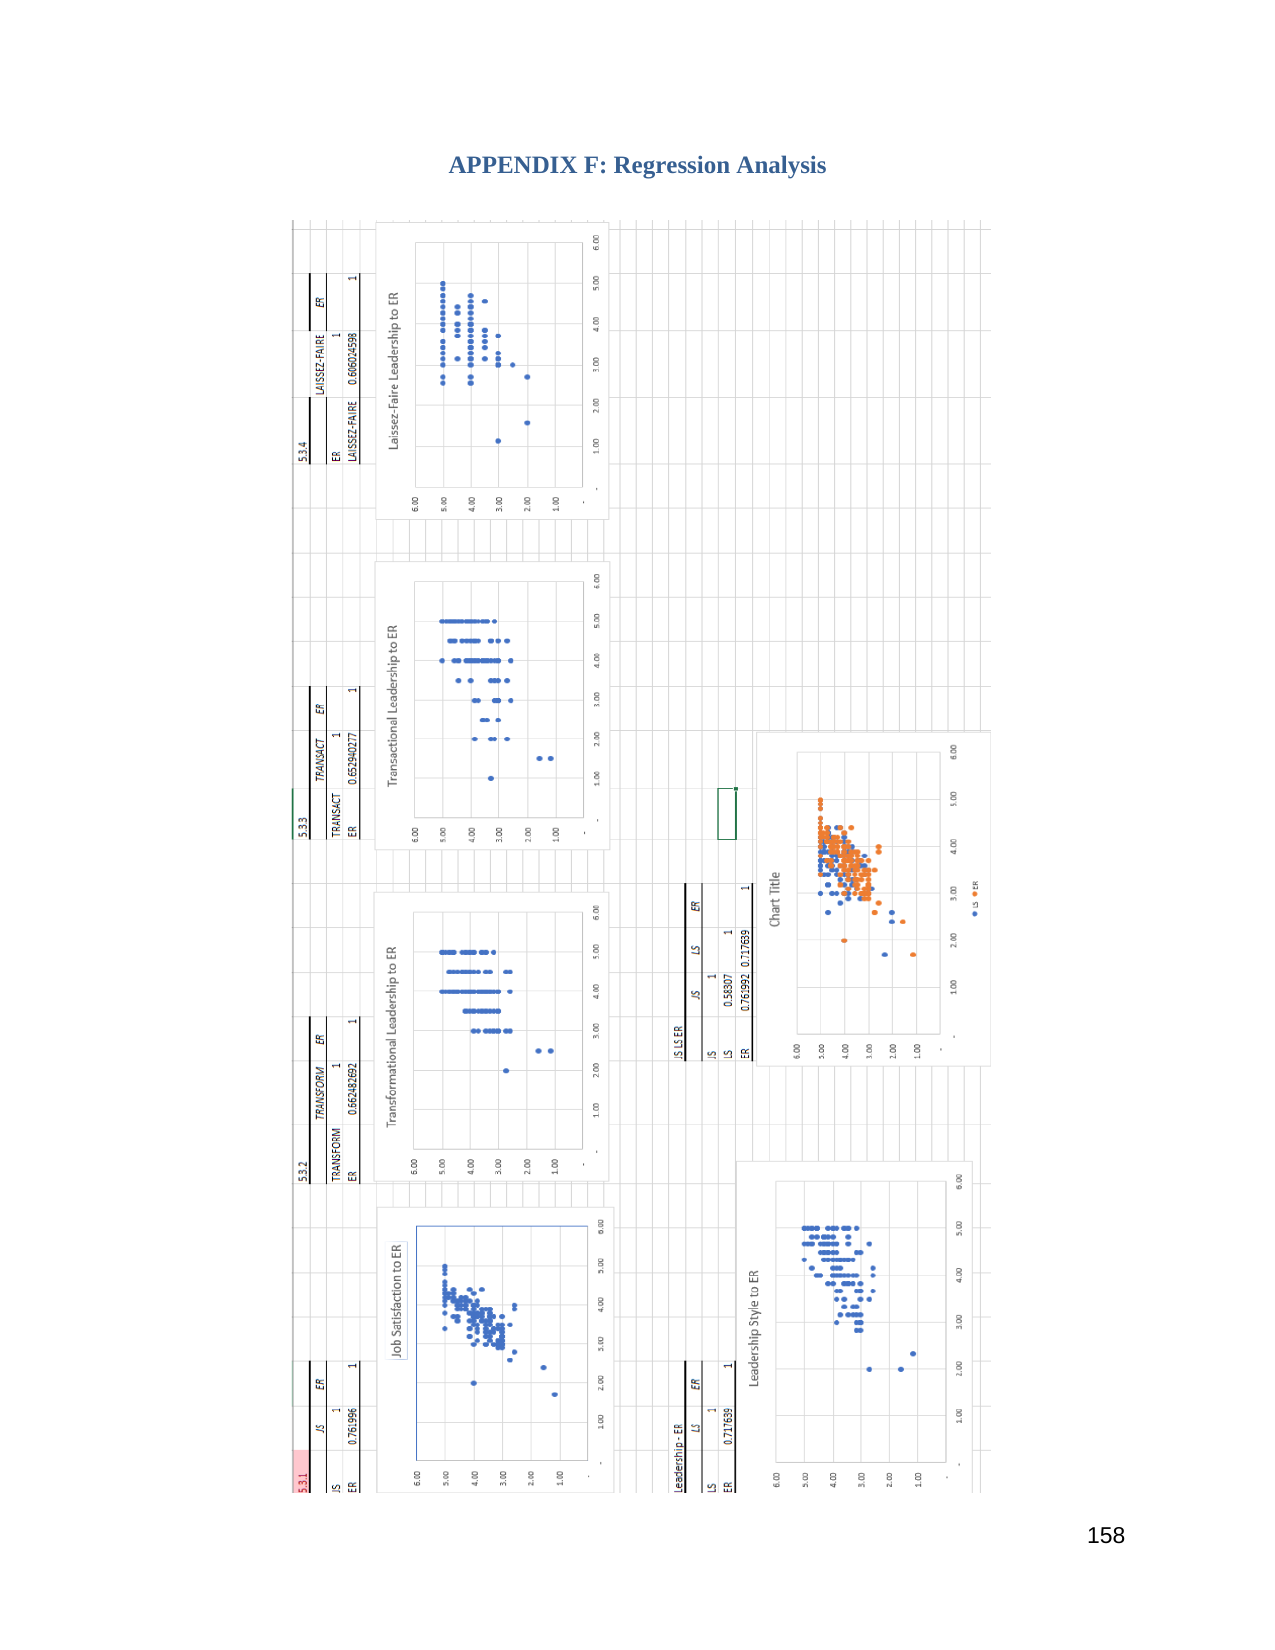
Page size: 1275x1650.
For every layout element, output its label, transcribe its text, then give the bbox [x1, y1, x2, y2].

picture [292, 221, 990, 1493]
subtitle APPENDIX F: Regression Analysis [150, 150, 1125, 179]
